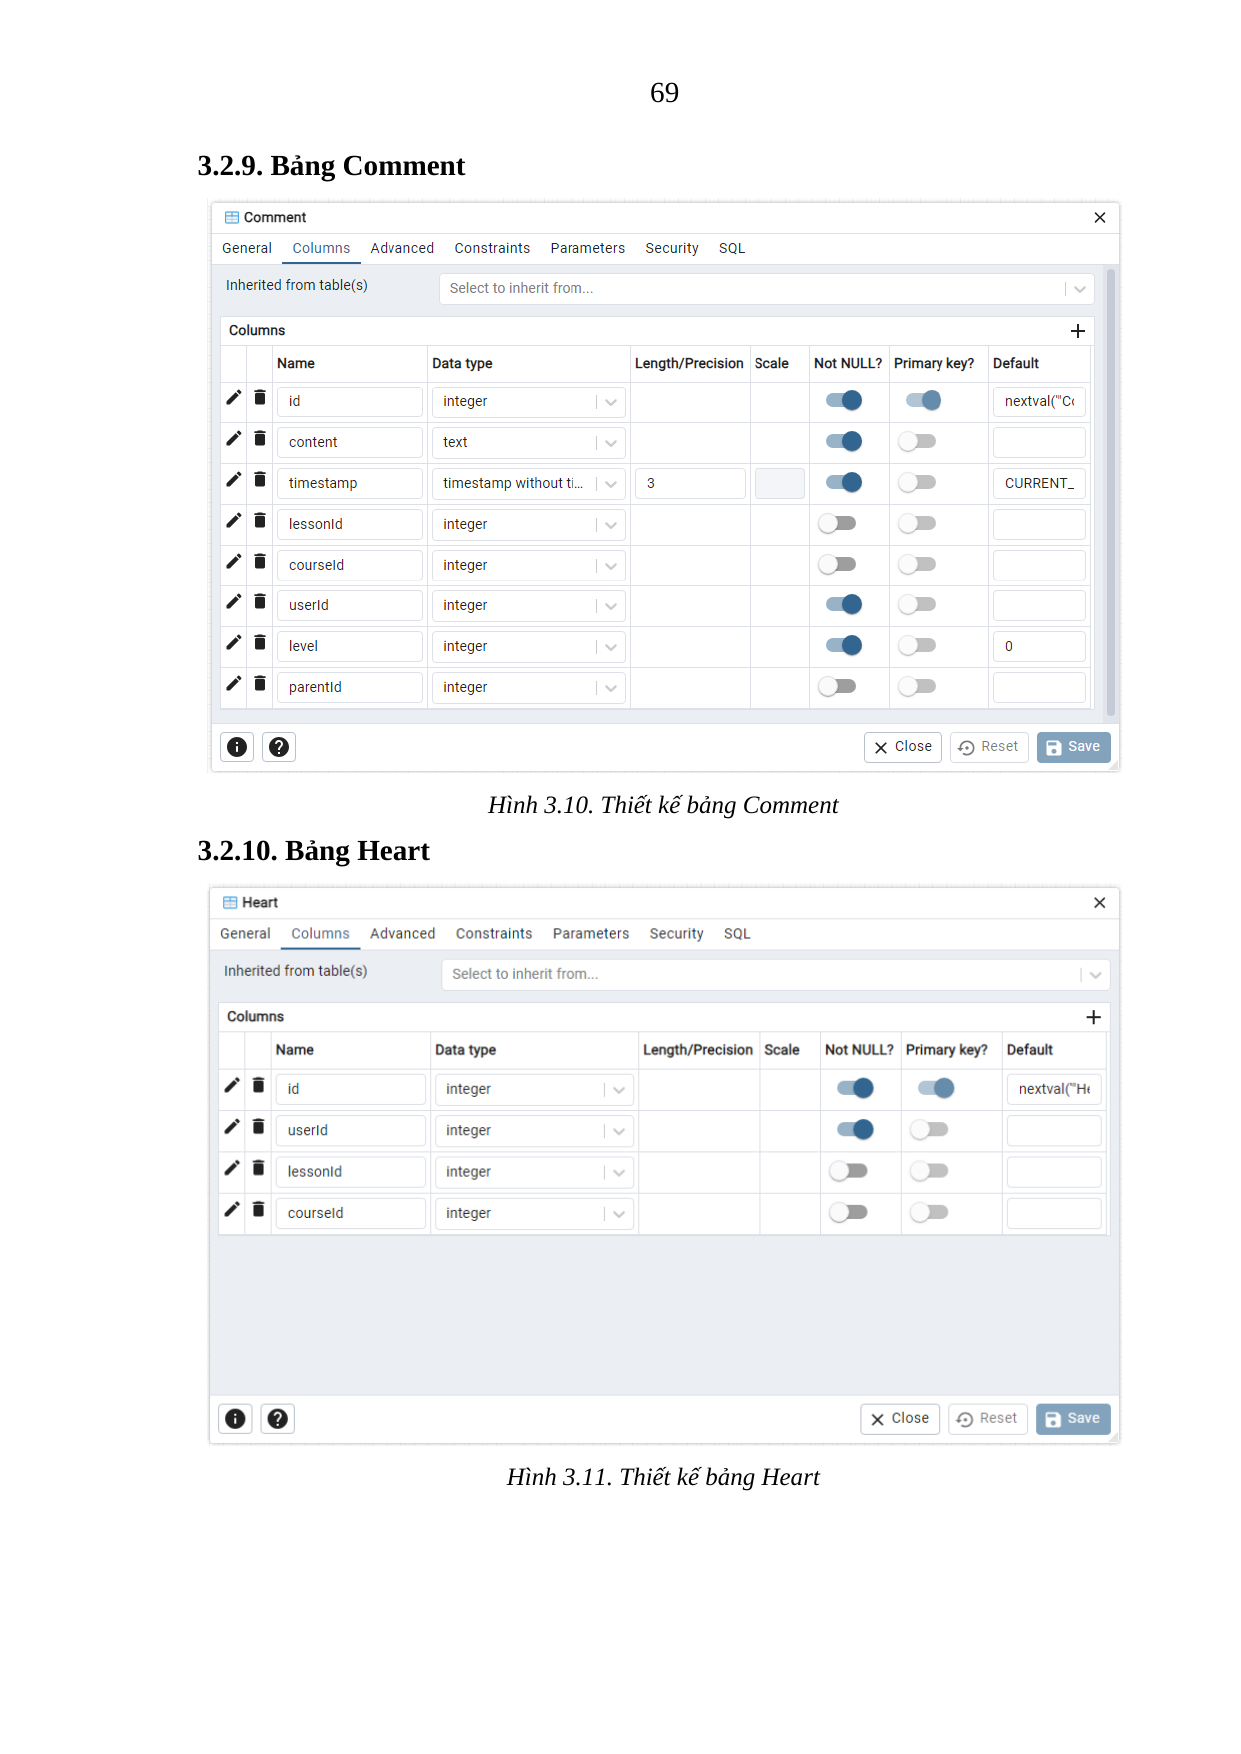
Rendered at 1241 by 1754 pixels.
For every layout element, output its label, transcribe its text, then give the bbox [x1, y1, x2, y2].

text Hình 3.11. Thiết kế bảng Heart [207, 1462, 1122, 1491]
picture [206, 883, 1123, 1446]
subtitle 3.2.10. Bảng Heart [197, 833, 1122, 866]
text Hình 3.10. Thiết kế bảng Comment [207, 790, 1122, 818]
picture [206, 198, 1123, 773]
subtitle 3.2.9. Bảng Comment [197, 148, 1122, 181]
